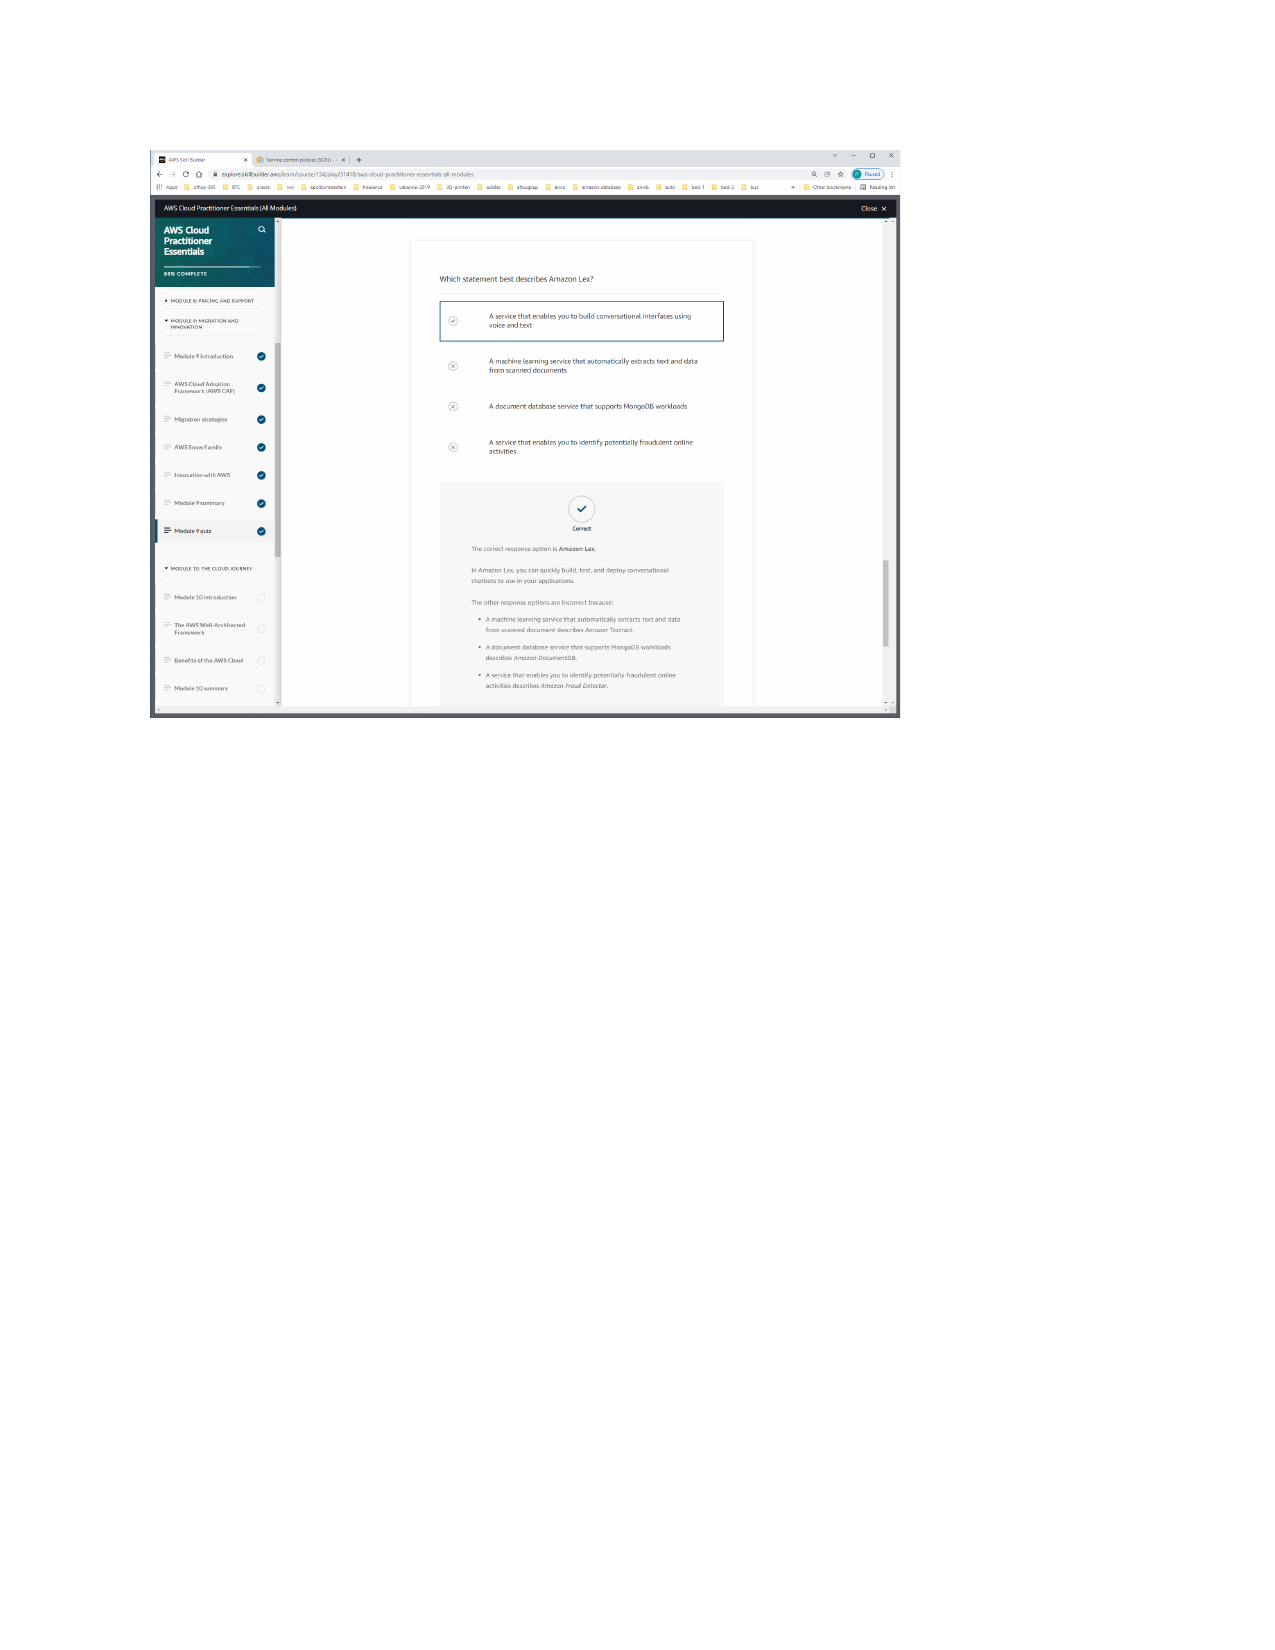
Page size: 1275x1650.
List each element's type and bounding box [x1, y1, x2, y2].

picture [150, 150, 901, 718]
